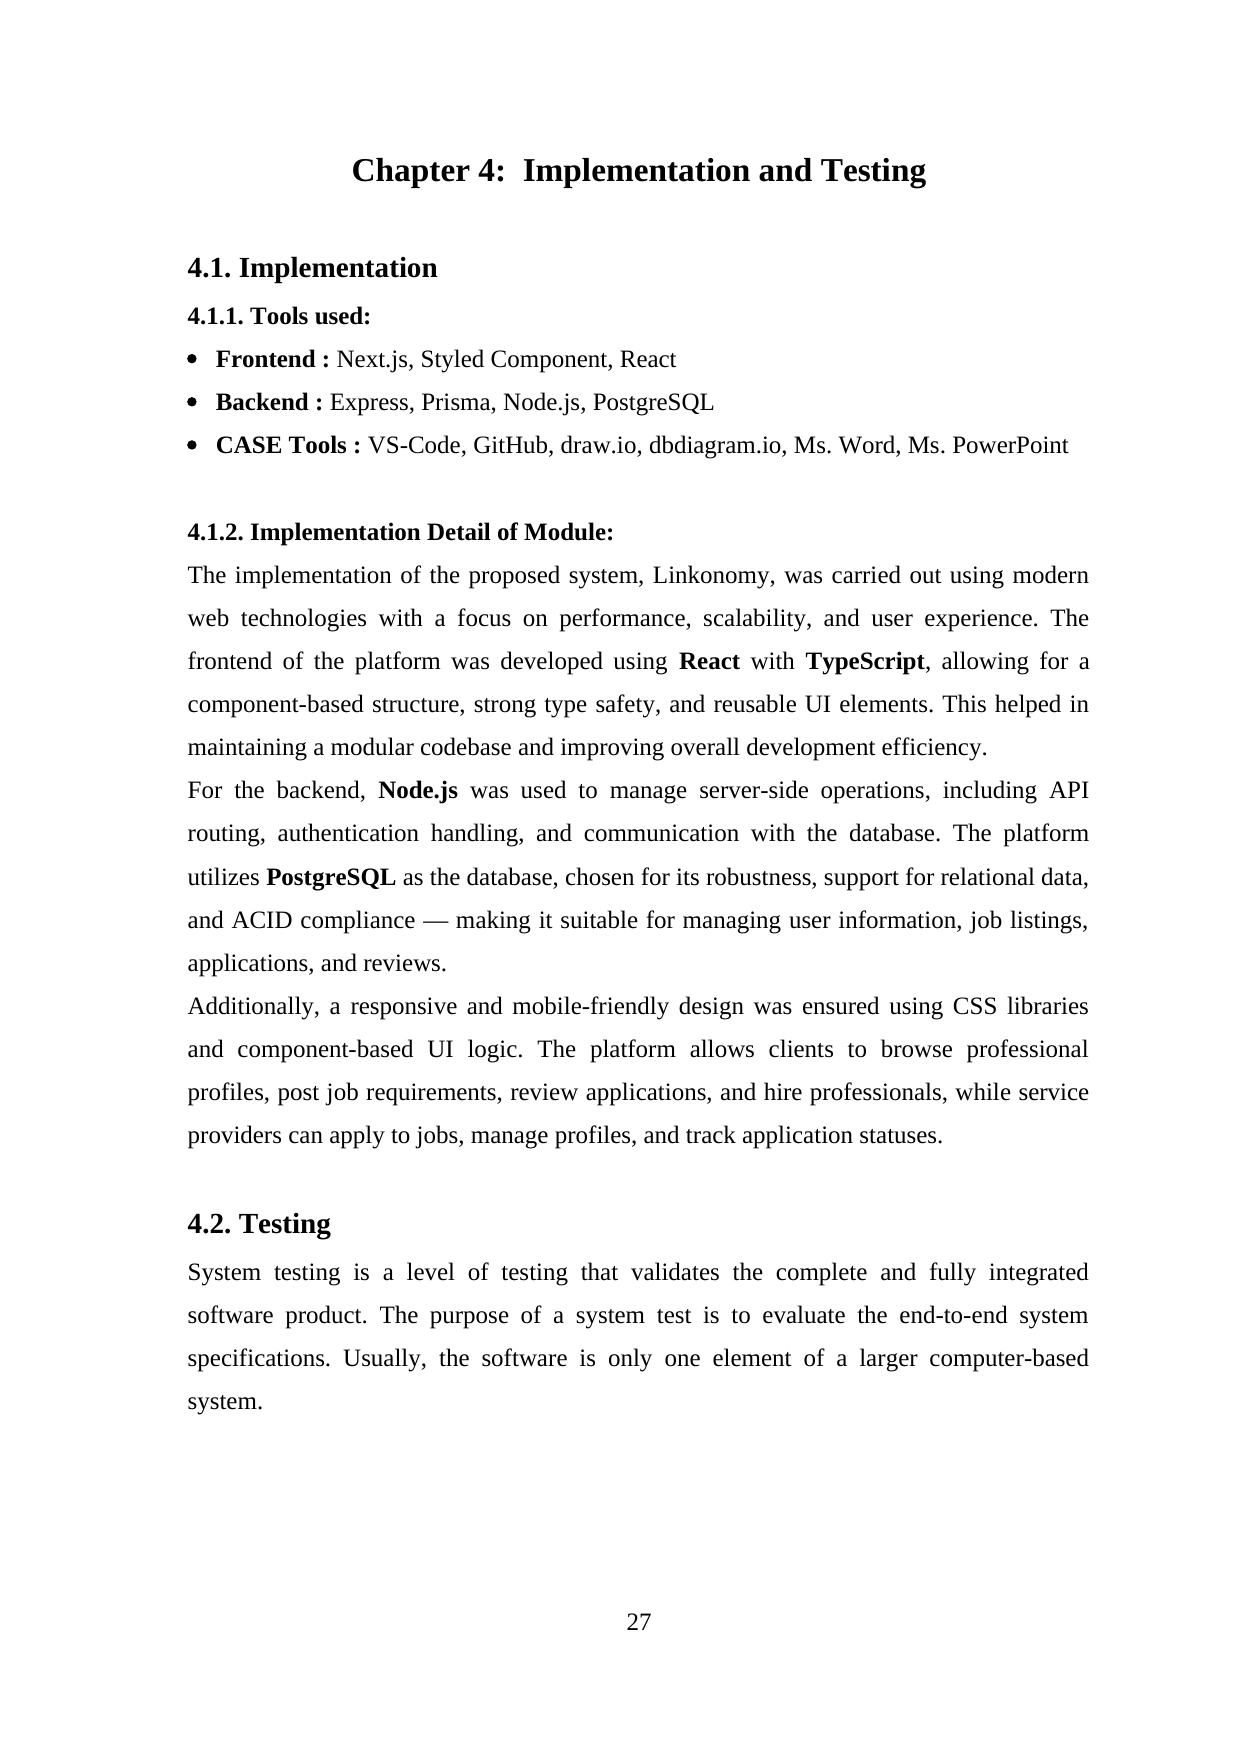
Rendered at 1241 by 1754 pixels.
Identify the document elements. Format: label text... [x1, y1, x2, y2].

text The implementation of the proposed system, Linkonomy, was carried out using modern web technologies with a focus on performance, scalability, and user experience. The frontend of the platform was developed using React with TypeScript, allowing for a component-based structure, strong type safety, and reusable UI elements. This helped in maintaining a modular codebase and improving overall development efficiency. [187, 560, 1090, 761]
subtitle 4.1. Implementation [187, 251, 1090, 284]
text System testing is a level of testing that validates the complete and fully integrated software product. The purpose of a system test is to evaluate the end-to-end system specifications. Usually, the software is only one element of a larger computer-based system. [187, 1257, 1090, 1415]
subtitle Chapter 4: Implementation and Testing [187, 150, 1090, 188]
subtitle 4.2. Testing [187, 1207, 1090, 1240]
list Frontend : Next.js, Styled Component, React [187, 344, 1090, 373]
text Additionally, a responsive and mobile-friendly design was ensured using CSS libraries and component-based UI logic. The platform allows clients to browse professional profiles, post job requirements, review applications, and hire professionals, while service providers can apply to jobs, manage profiles, and track application statuses. [187, 991, 1090, 1149]
subtitle 4.1.2. Implementation Detail of Module: [187, 517, 1090, 545]
list Backend : Express, Prisma, Node.js, PostgreSQL [187, 387, 1090, 416]
subtitle 4.1.1. Tools used: [187, 301, 1090, 330]
list CASE Tools : VS-Code, GitHub, draw.io, dbdiagram.io, Ms. Word, Ms. PowerPoint [187, 430, 1090, 459]
text For the backend, Node.js was used to manage server-side operations, including API routing, authentication handling, and communication with the database. The platform utilizes PostgreSQL as the database, chosen for its robustness, support for relational data, and ACID compliance — making it suitable for managing user information, job listings, applications, and reviews. [187, 775, 1090, 977]
